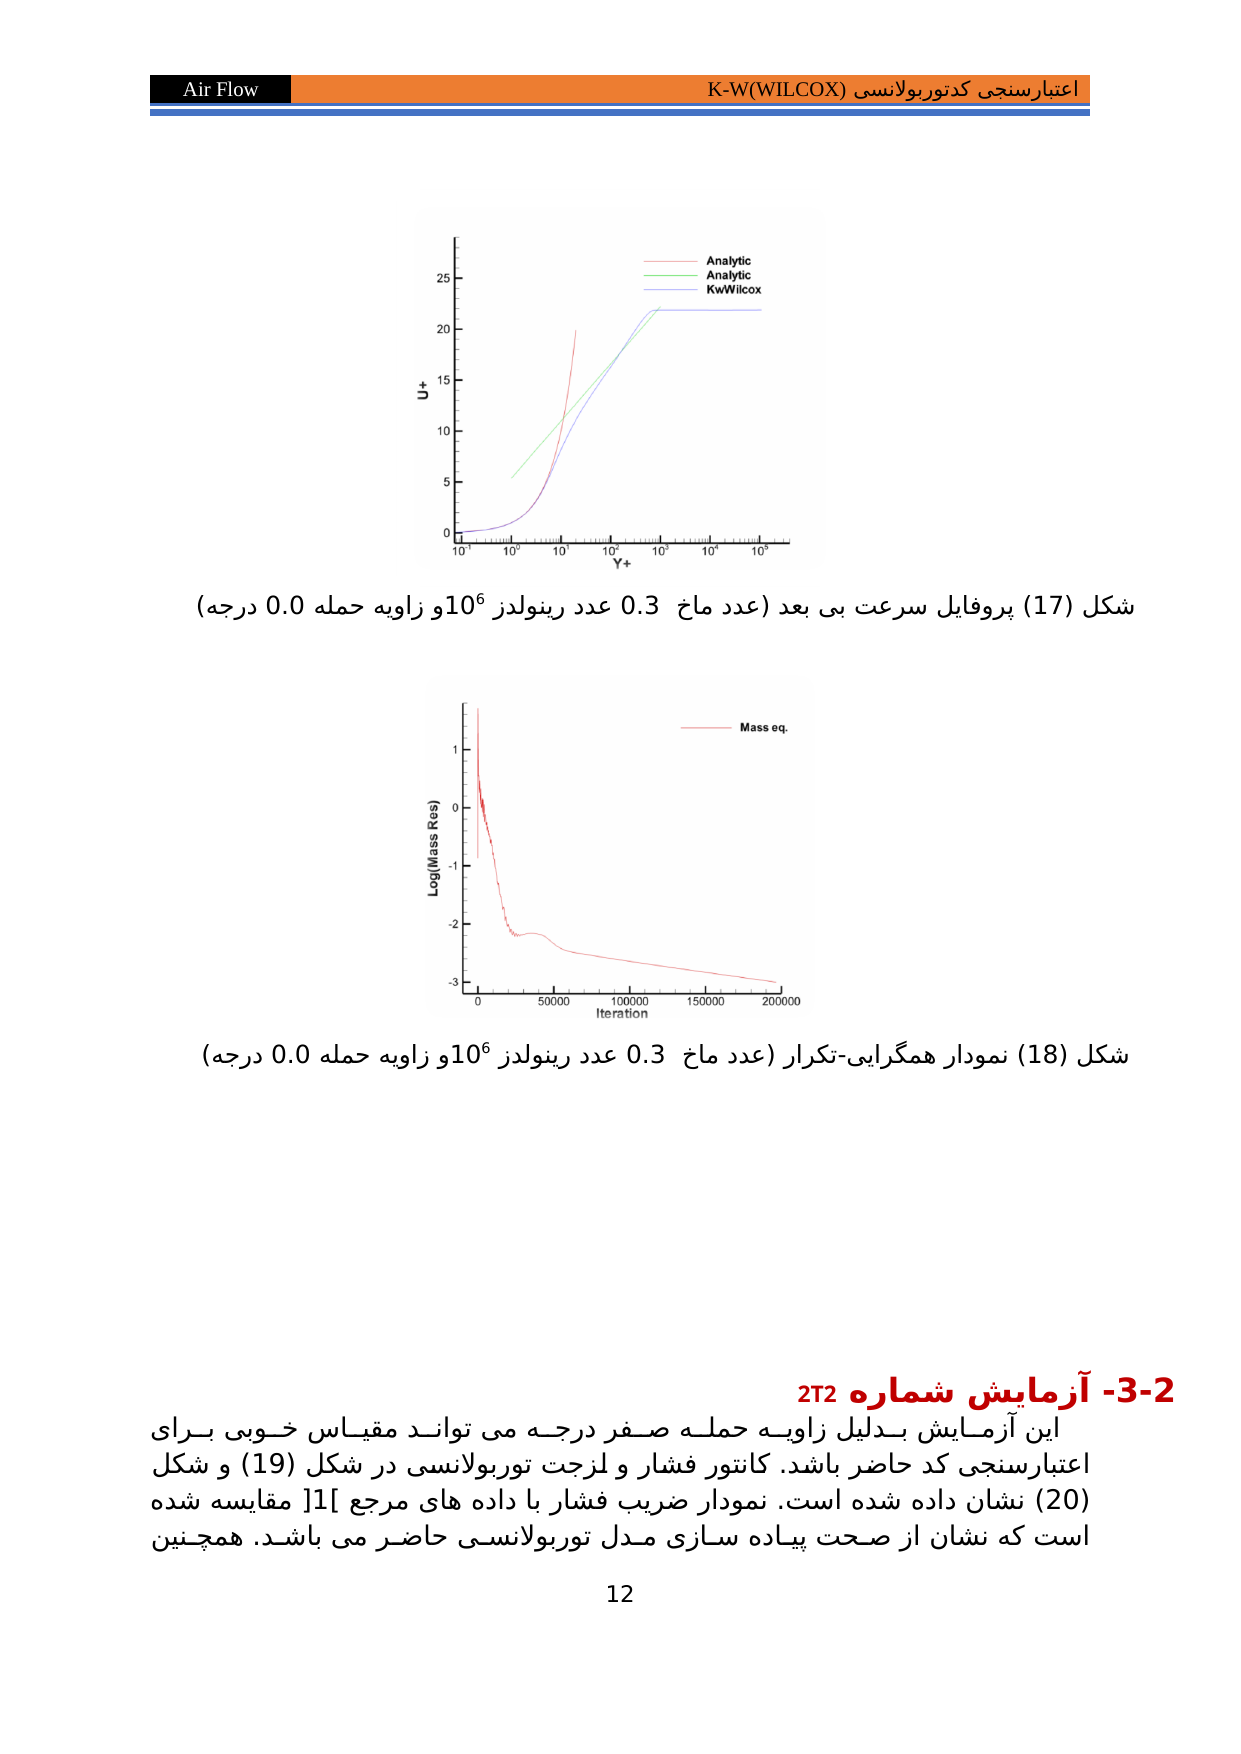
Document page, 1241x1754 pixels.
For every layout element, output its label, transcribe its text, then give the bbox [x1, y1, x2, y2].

subtitle آزمایش شماره 2T2 [150, 1371, 1090, 1410]
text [150, 1412, 1090, 1552]
picture [425, 218, 815, 558]
picture [437, 687, 803, 1006]
text پروفایل سرعت بی بعد (عدد ماخ 0.3 عدد رینولدز 106و زاویه حمله 0.0 درجه) [150, 591, 1060, 620]
text نمودار همگرایی-تکرار (عدد ماخ 0.3 عدد رینولدز 106و زاویه حمله 0.0 درجه) [150, 1040, 1060, 1069]
